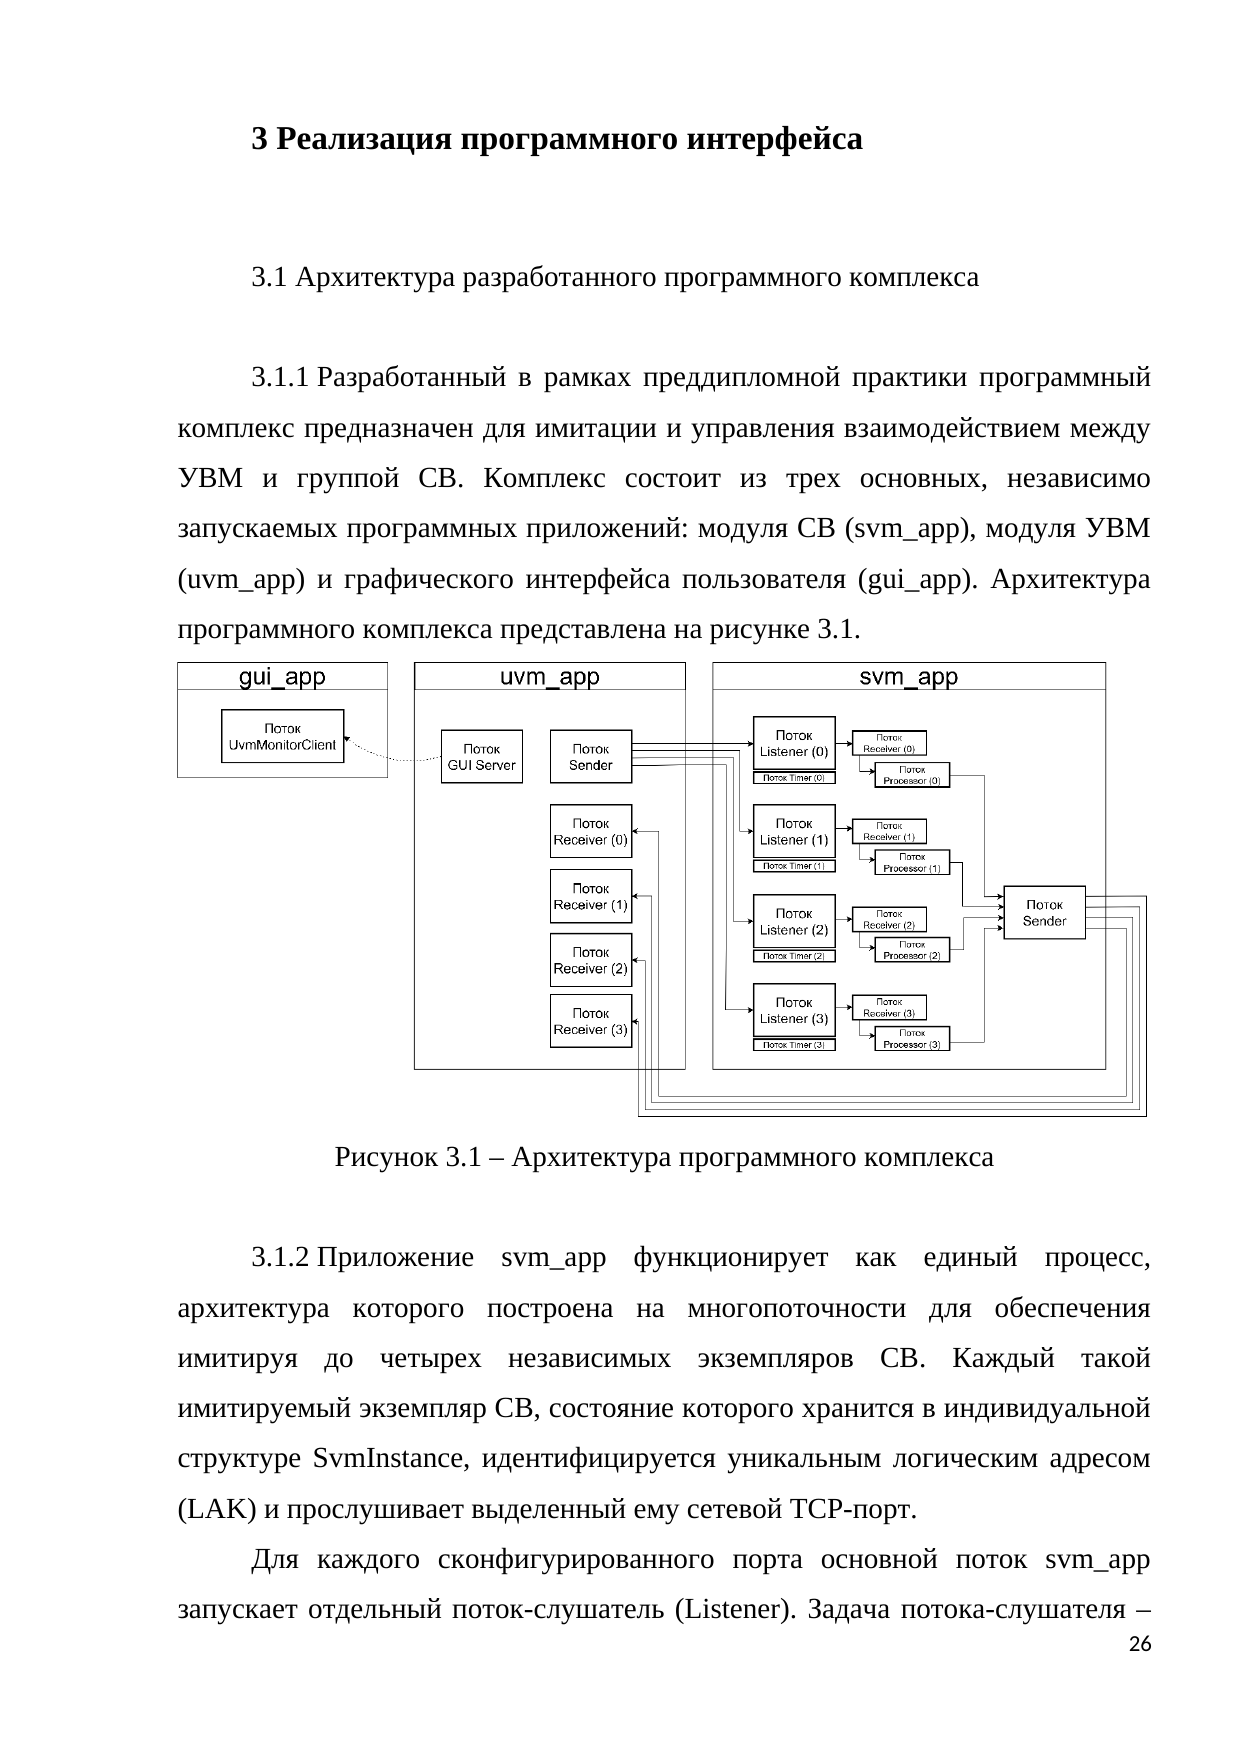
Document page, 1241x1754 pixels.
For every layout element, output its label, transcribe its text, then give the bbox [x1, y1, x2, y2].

picture [177, 661, 1152, 1122]
text Рисунок 3.1 – Архитектура программного комплекса [177, 1139, 1152, 1172]
text Реализация программного интерфейса [177, 118, 1152, 156]
text Разработанный в рамках преддипломной практики программный комплекс предназначен для имитации и управления взаимодействием между УВМ и группой СВ. Комплекс состоит из трех основных, независимо запускаемых программных приложений: модуля СВ (svm_app), модуля УВМ (uvm_app) и графического интерфейса пользователя (gui_app). Архитектура программного комплекса представлена на рисунке 3.1. [177, 359, 1152, 645]
text Приложение svm_app функционирует как единый процесс, архитектура которого построена на многопоточности для обеспечения имитируя до четырех независимых экземпляров СВ. Каждый такой имитируемый экземпляр СВ, состояние которого хранится в индивидуальной структуре SvmInstance, идентифицируется уникальным логическим адресом (LAK) и прослушивает выделенный ему сетевой TCP-порт. [177, 1239, 1152, 1524]
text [177, 1541, 1152, 1625]
text Архитектура разработанного программного комплекса [177, 259, 1152, 292]
